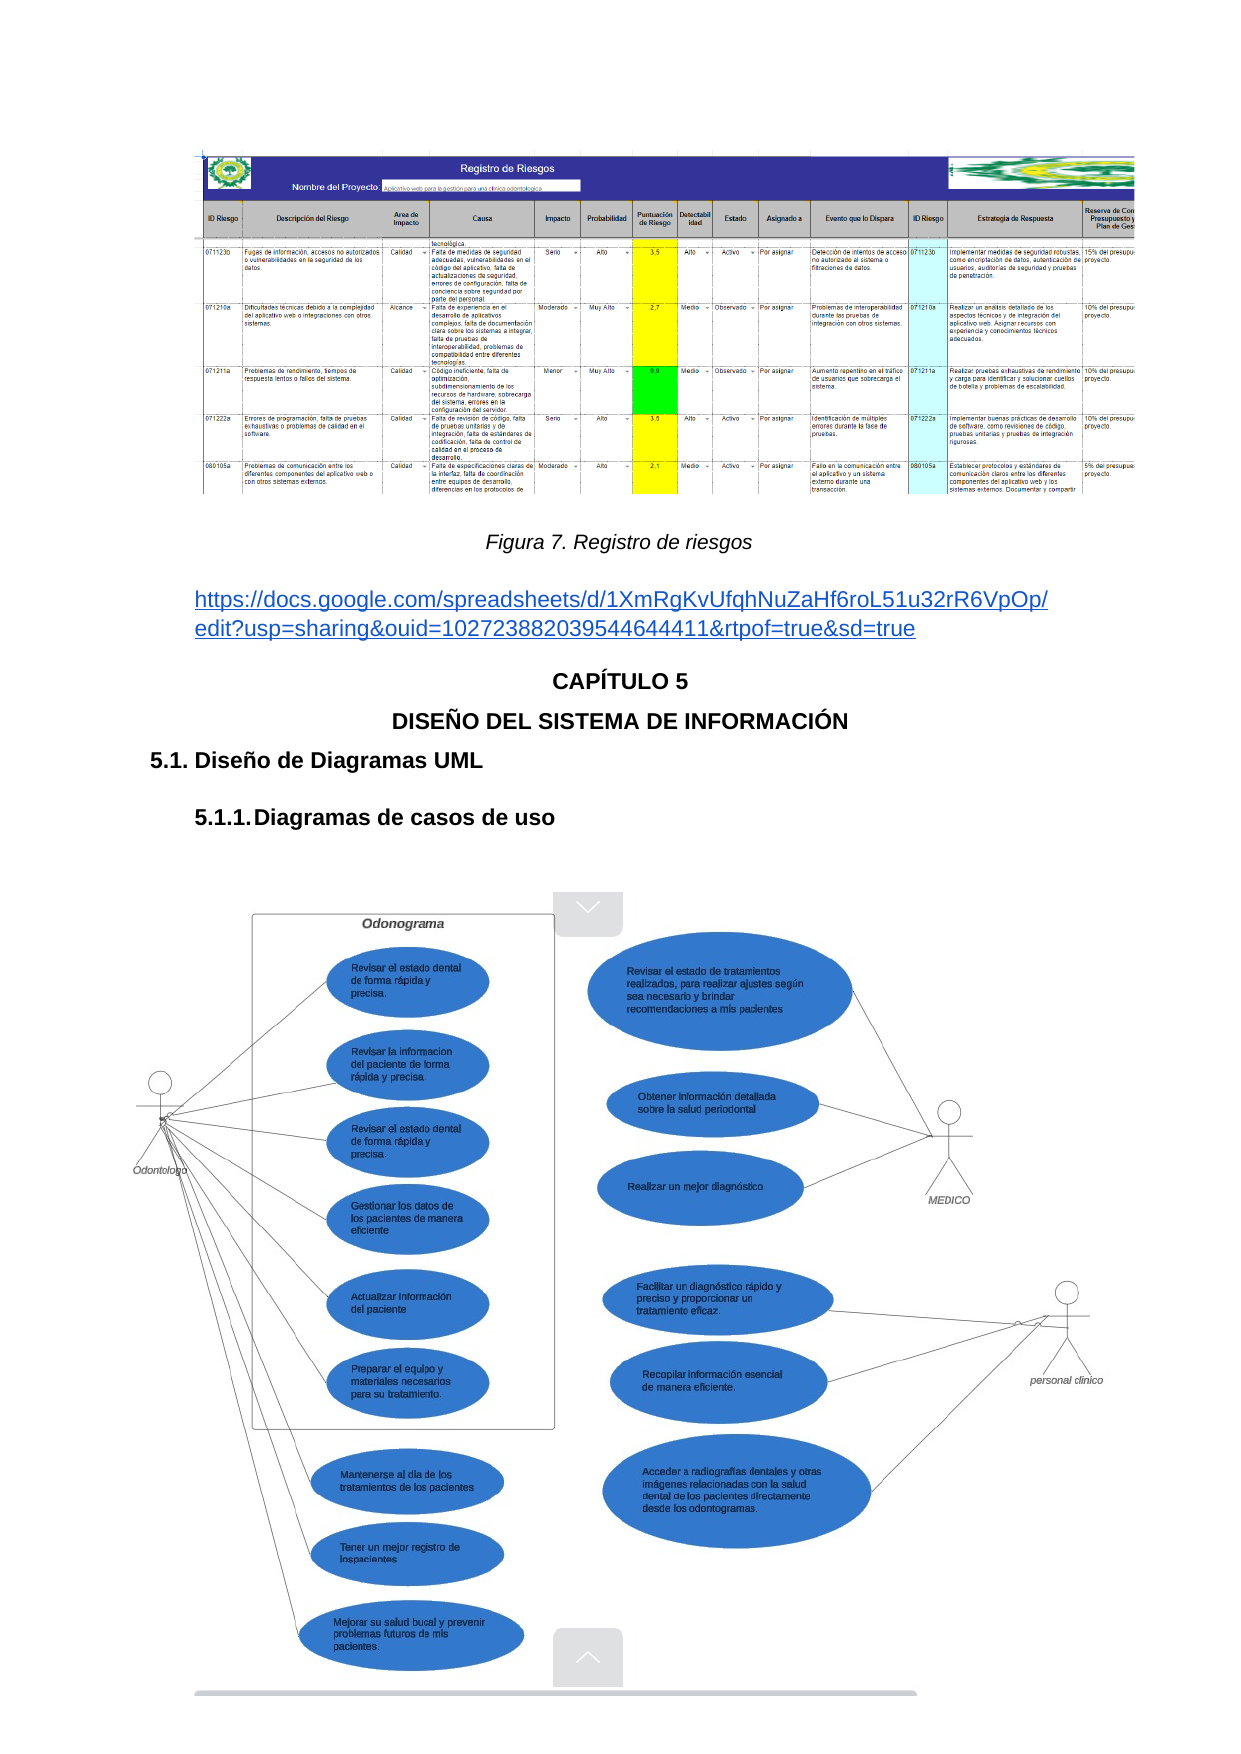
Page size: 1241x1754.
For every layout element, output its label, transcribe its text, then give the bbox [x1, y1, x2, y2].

picture [194, 150, 1135, 494]
subtitle CAPÍTULO 5 [150, 668, 1090, 694]
picture [100, 892, 1143, 1696]
subtitle Diseño de Diagramas UML [150, 747, 1090, 773]
subtitle DISEÑO DEL SISTEMA DE INFORMACIÓN [150, 708, 1090, 734]
subtitle Diagramas de casos de uso [194, 803, 1090, 830]
text https://docs.google.com/spreadsheets/d/1XmRgKvUfqhNuZaHf6roL51u32rR6VpOp/edit?usp=sharing&ouid=102723882039544644411&rtpof=true&sd=true [194, 558, 1090, 641]
subtitle Figura 7. Registro de riesgos [150, 530, 1090, 554]
